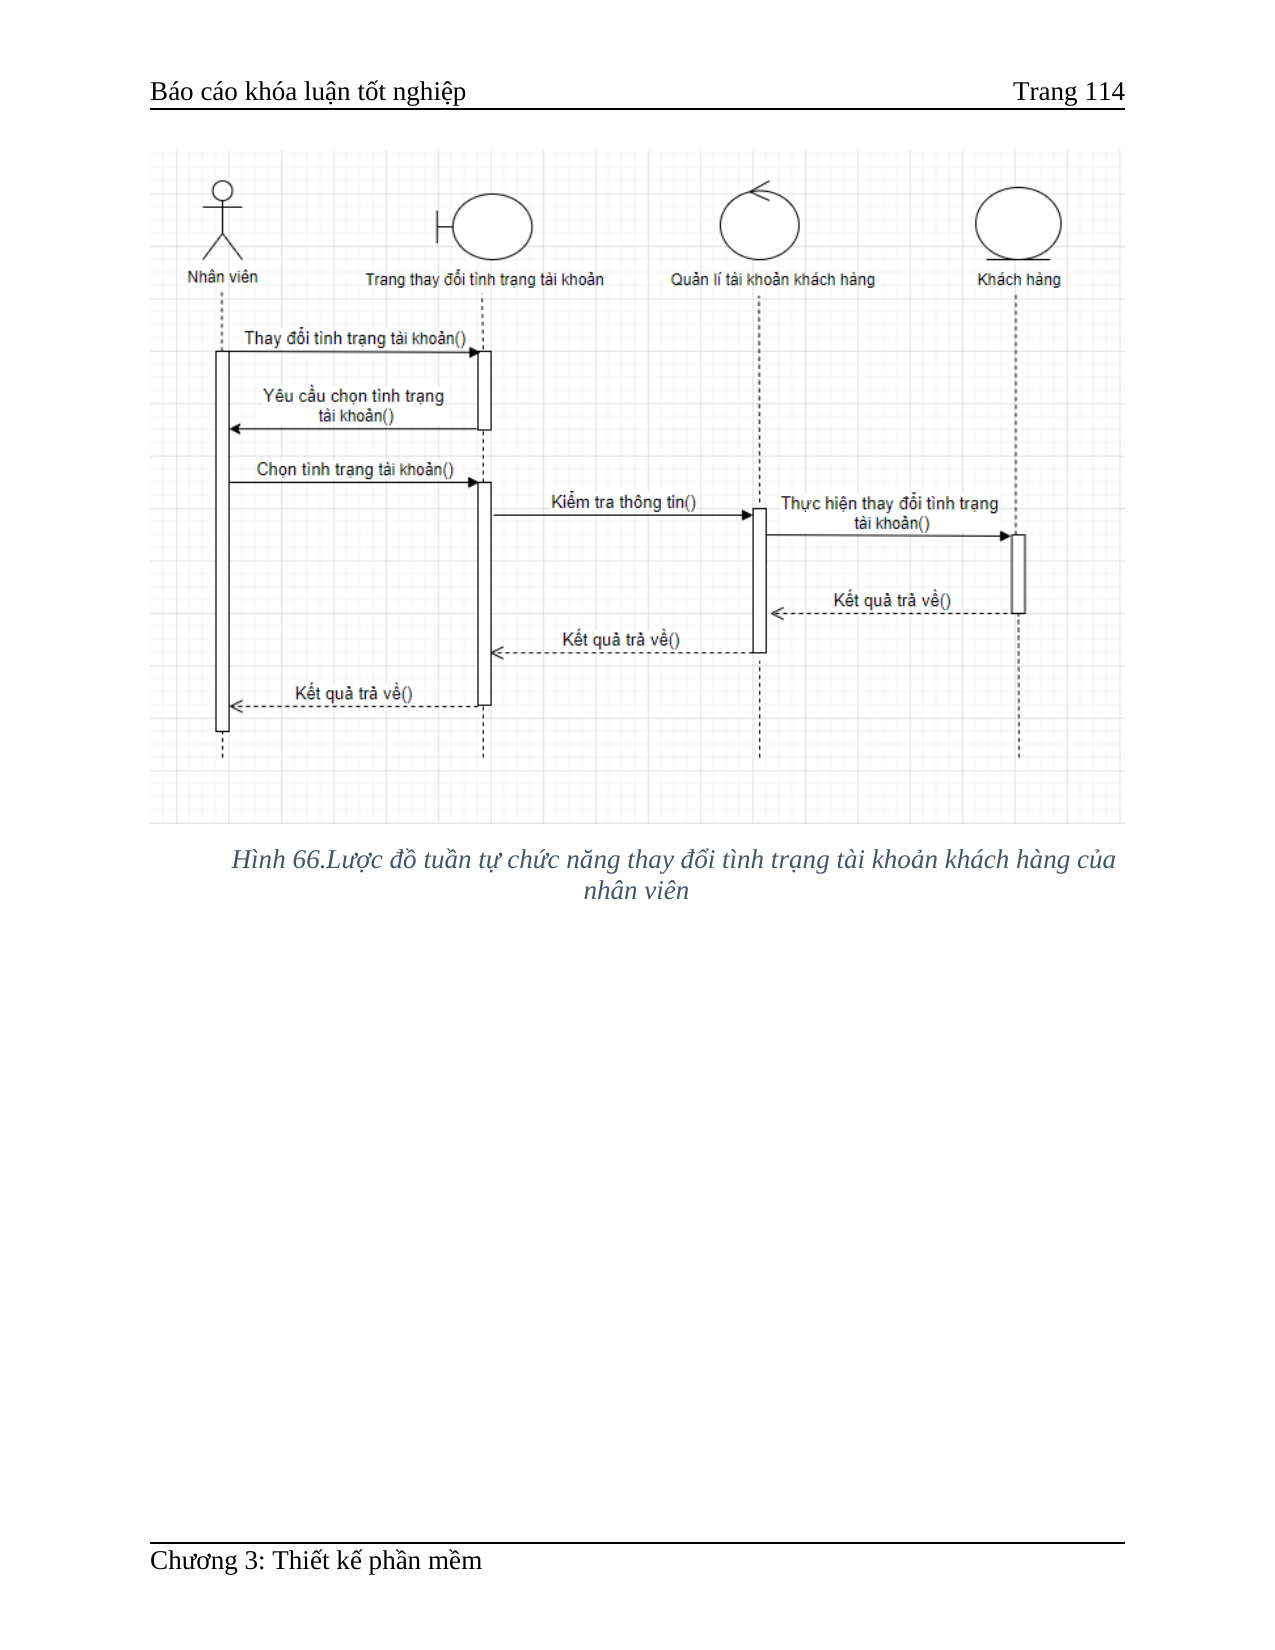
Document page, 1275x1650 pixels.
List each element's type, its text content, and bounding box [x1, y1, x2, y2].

picture [150, 150, 1125, 824]
